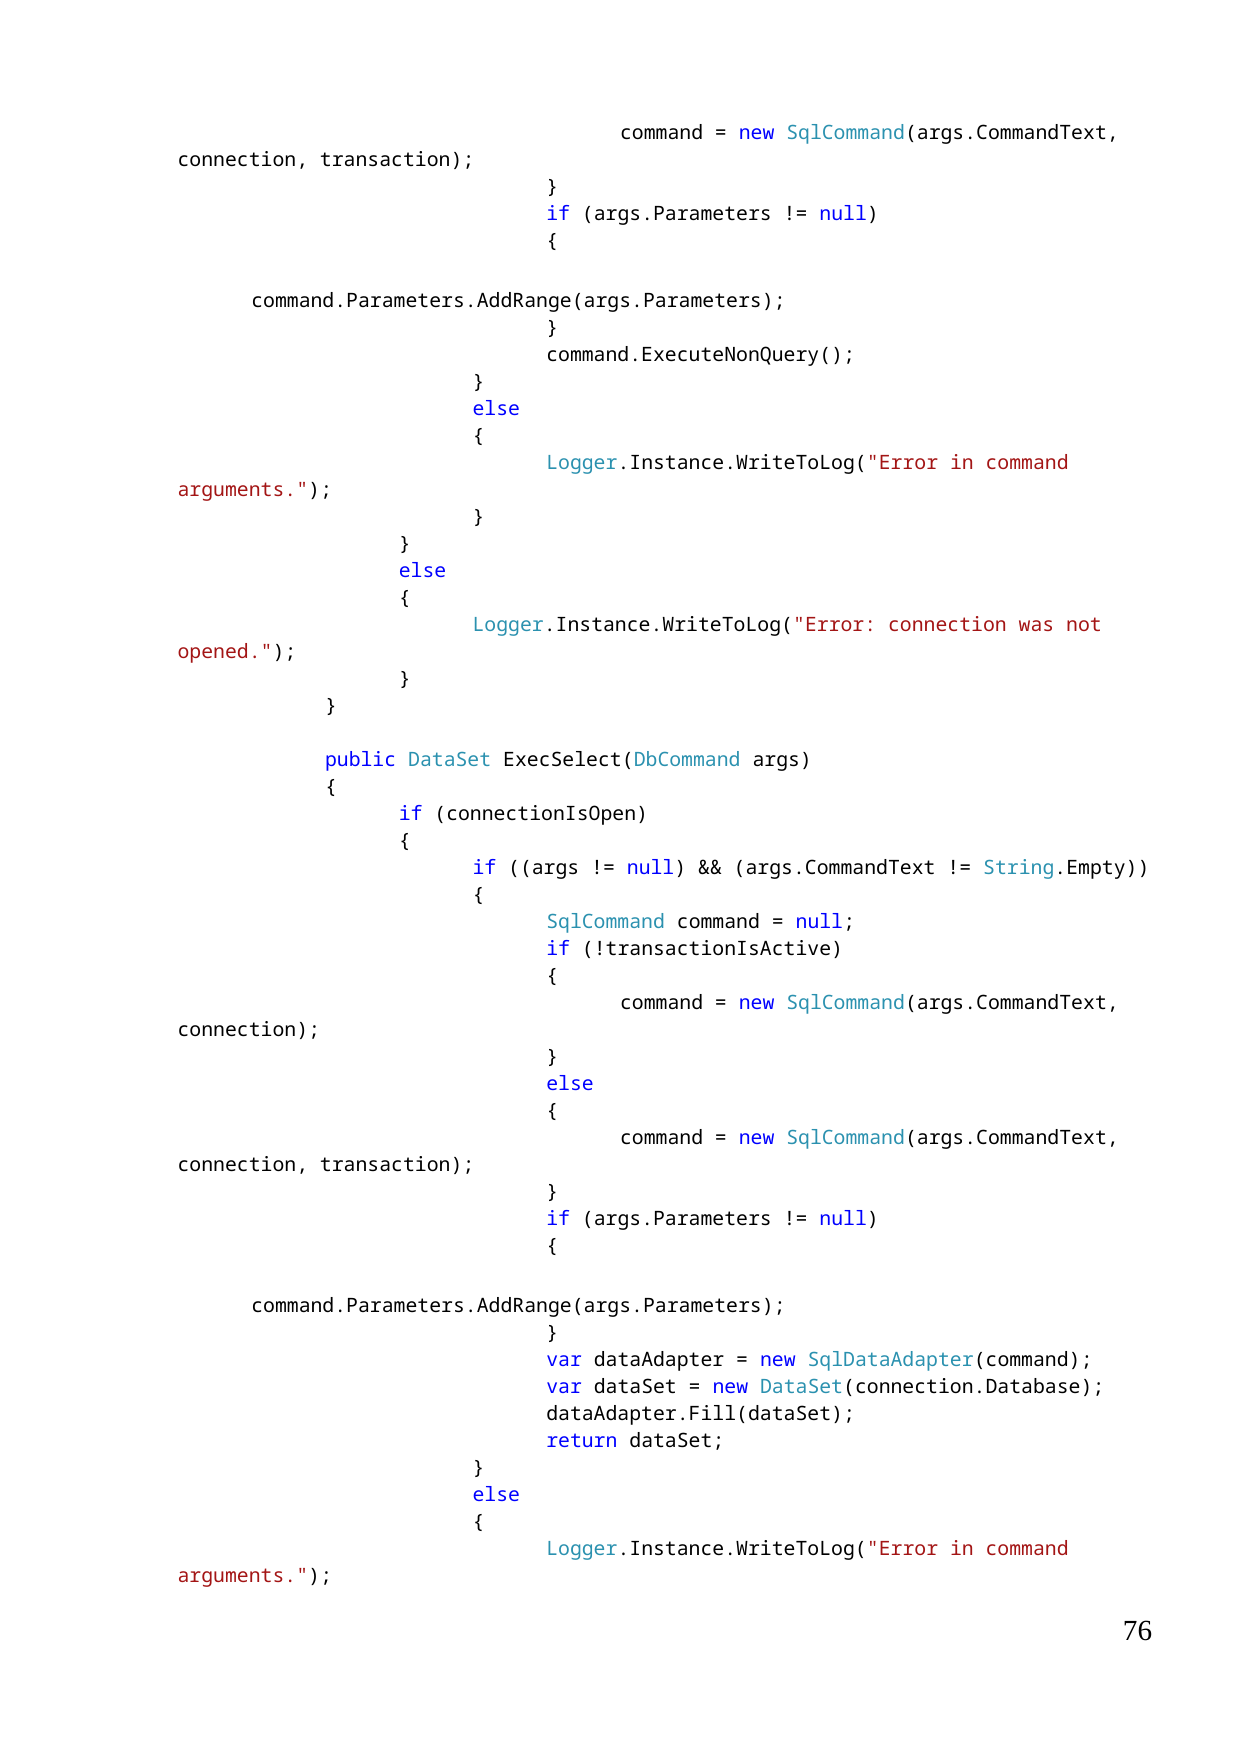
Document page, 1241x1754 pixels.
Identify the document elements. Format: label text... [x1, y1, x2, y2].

text dataAdapter.Fill(dataSet); [177, 1399, 1152, 1426]
text else [177, 394, 1152, 421]
text else [177, 1069, 1152, 1096]
text public DataSet ExecSelect(DbCommand args) [177, 745, 1152, 772]
text { [177, 226, 1152, 253]
text } [177, 1453, 1152, 1480]
text if (!transactionIsActive) [177, 934, 1152, 961]
text } [177, 1318, 1152, 1345]
text return dataSet; [177, 1426, 1152, 1453]
text { [177, 880, 1152, 907]
text else [177, 556, 1152, 583]
text } [177, 664, 1152, 691]
text { [177, 961, 1152, 988]
text command.Parameters.AddRange(args.Parameters); [177, 253, 1152, 313]
text var dataAdapter = new SqlDataAdapter(command); [177, 1345, 1152, 1372]
text } [177, 502, 1152, 529]
text { [177, 1507, 1152, 1534]
text command = new SqlCommand(args.CommandText, connection, transaction); [177, 118, 1152, 172]
text Logger.Instance.WriteToLog("Error: connection was not opened."); [177, 610, 1152, 664]
text Logger.Instance.WriteToLog("Error in command arguments."); [177, 448, 1152, 502]
text else [177, 1480, 1152, 1507]
text { [177, 826, 1152, 853]
text command = new SqlCommand(args.CommandText, connection); [177, 988, 1152, 1042]
text } [177, 172, 1152, 199]
text command.ExecuteNonQuery(); [177, 341, 1152, 367]
text if (connectionIsOpen) [177, 799, 1152, 826]
text if (args.Parameters != null) [177, 199, 1152, 226]
text command = new SqlCommand(args.CommandText, connection, transaction); [177, 1123, 1152, 1177]
text { [177, 421, 1152, 448]
text SqlCommand command = null; [177, 907, 1152, 934]
text { [177, 583, 1152, 610]
text { [177, 1096, 1152, 1123]
text } [177, 691, 1152, 718]
text if (args.Parameters != null) [177, 1204, 1152, 1231]
text } [177, 1042, 1152, 1069]
text var dataSet = new DataSet(connection.Database); [177, 1372, 1152, 1399]
text if ((args != null) && (args.CommandText != String.Empty)) [177, 853, 1152, 880]
text { [177, 772, 1152, 799]
text Logger.Instance.WriteToLog("Error in command arguments."); [177, 1534, 1152, 1588]
text } [177, 1177, 1152, 1204]
text } [177, 367, 1152, 394]
text } [177, 313, 1152, 341]
text command.Parameters.AddRange(args.Parameters); [177, 1258, 1152, 1318]
text { [177, 1231, 1152, 1258]
text } [177, 529, 1152, 556]
